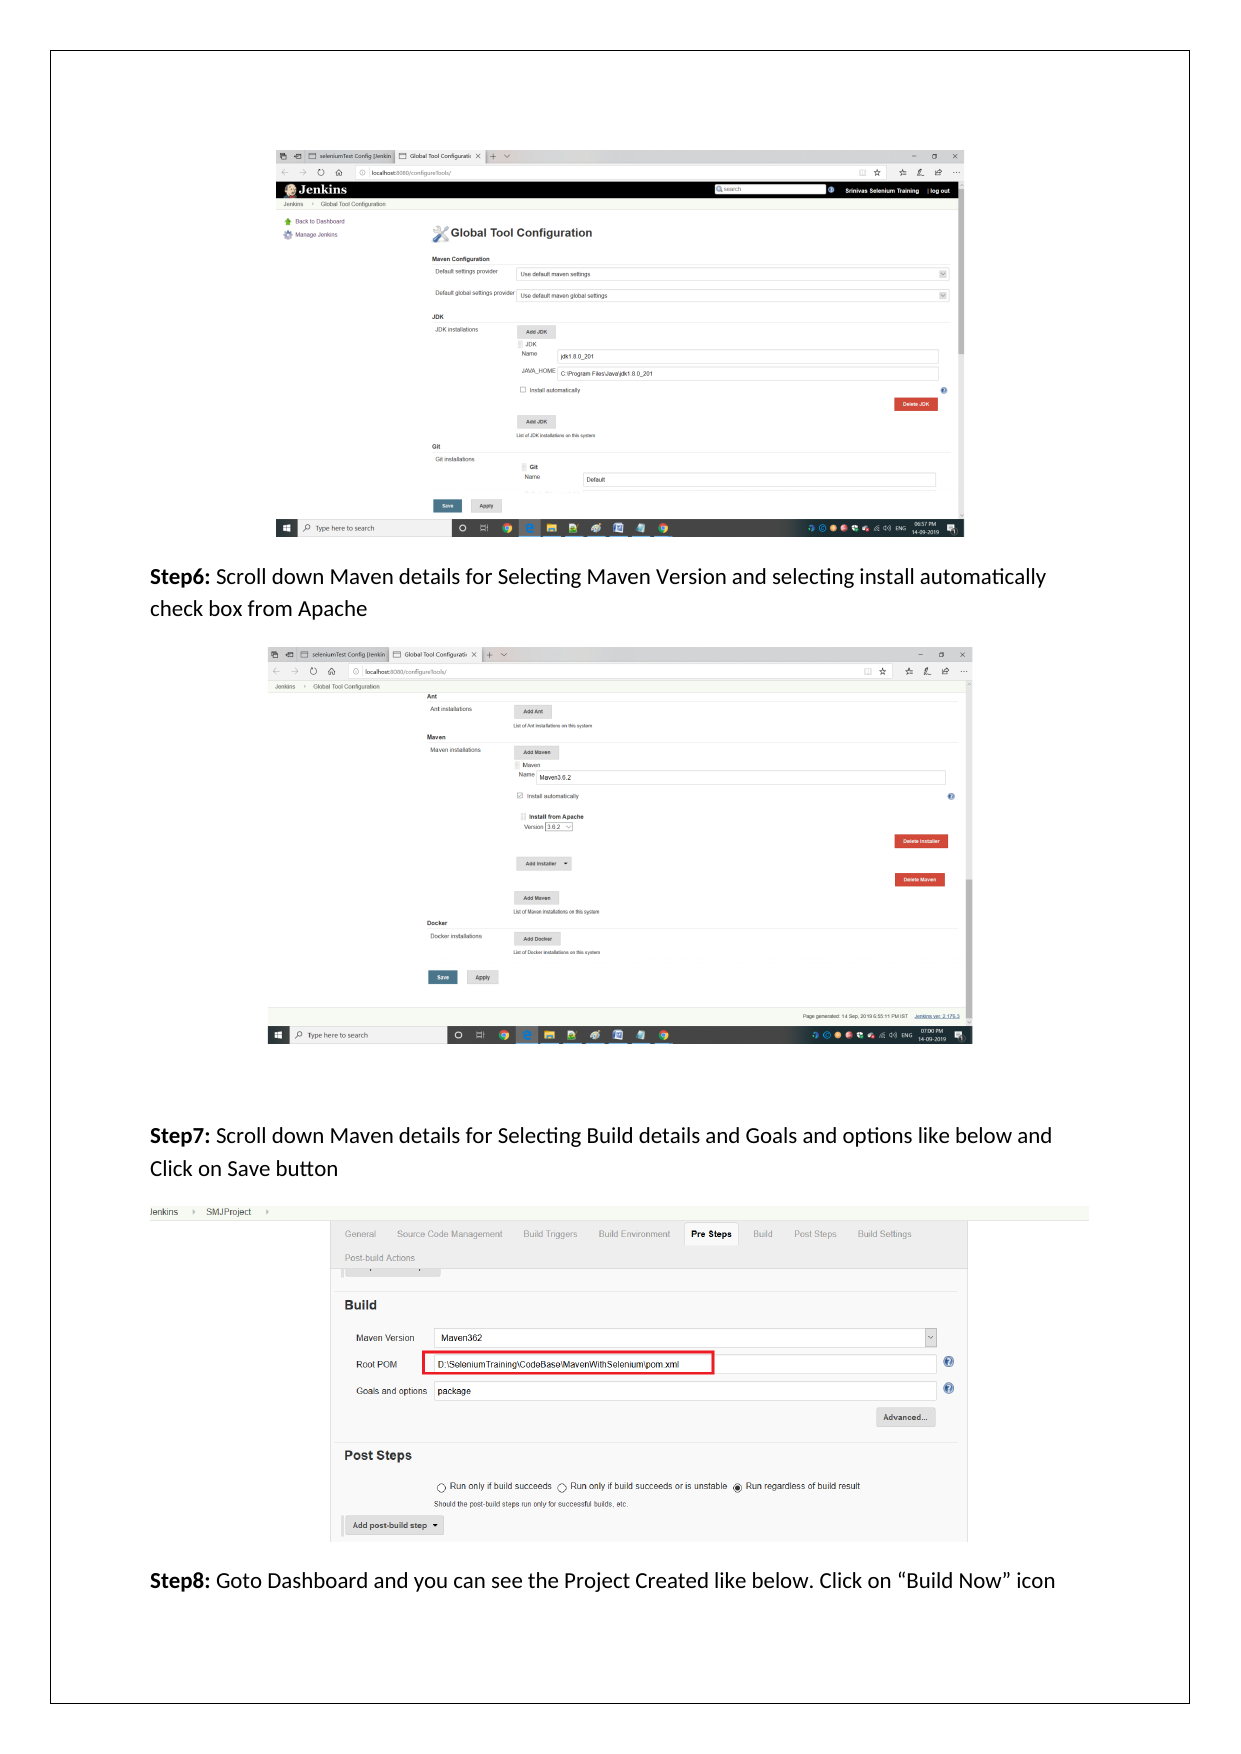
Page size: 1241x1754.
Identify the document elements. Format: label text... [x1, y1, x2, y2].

text Step7: Scroll down Maven details for Selecting Build details and Goals and options like below and Click on Save button [150, 1122, 1090, 1182]
picture [267, 647, 973, 1044]
picture [276, 150, 965, 537]
picture [150, 1206, 1089, 1542]
text Step6: Scroll down Maven details for Selecting Maven Version and selecting install automatically check box from Apache [150, 562, 1090, 622]
text Step8: Goto Dashboard and you can see the Project Created like below. Click on “Build Now” icon [150, 1566, 1090, 1594]
